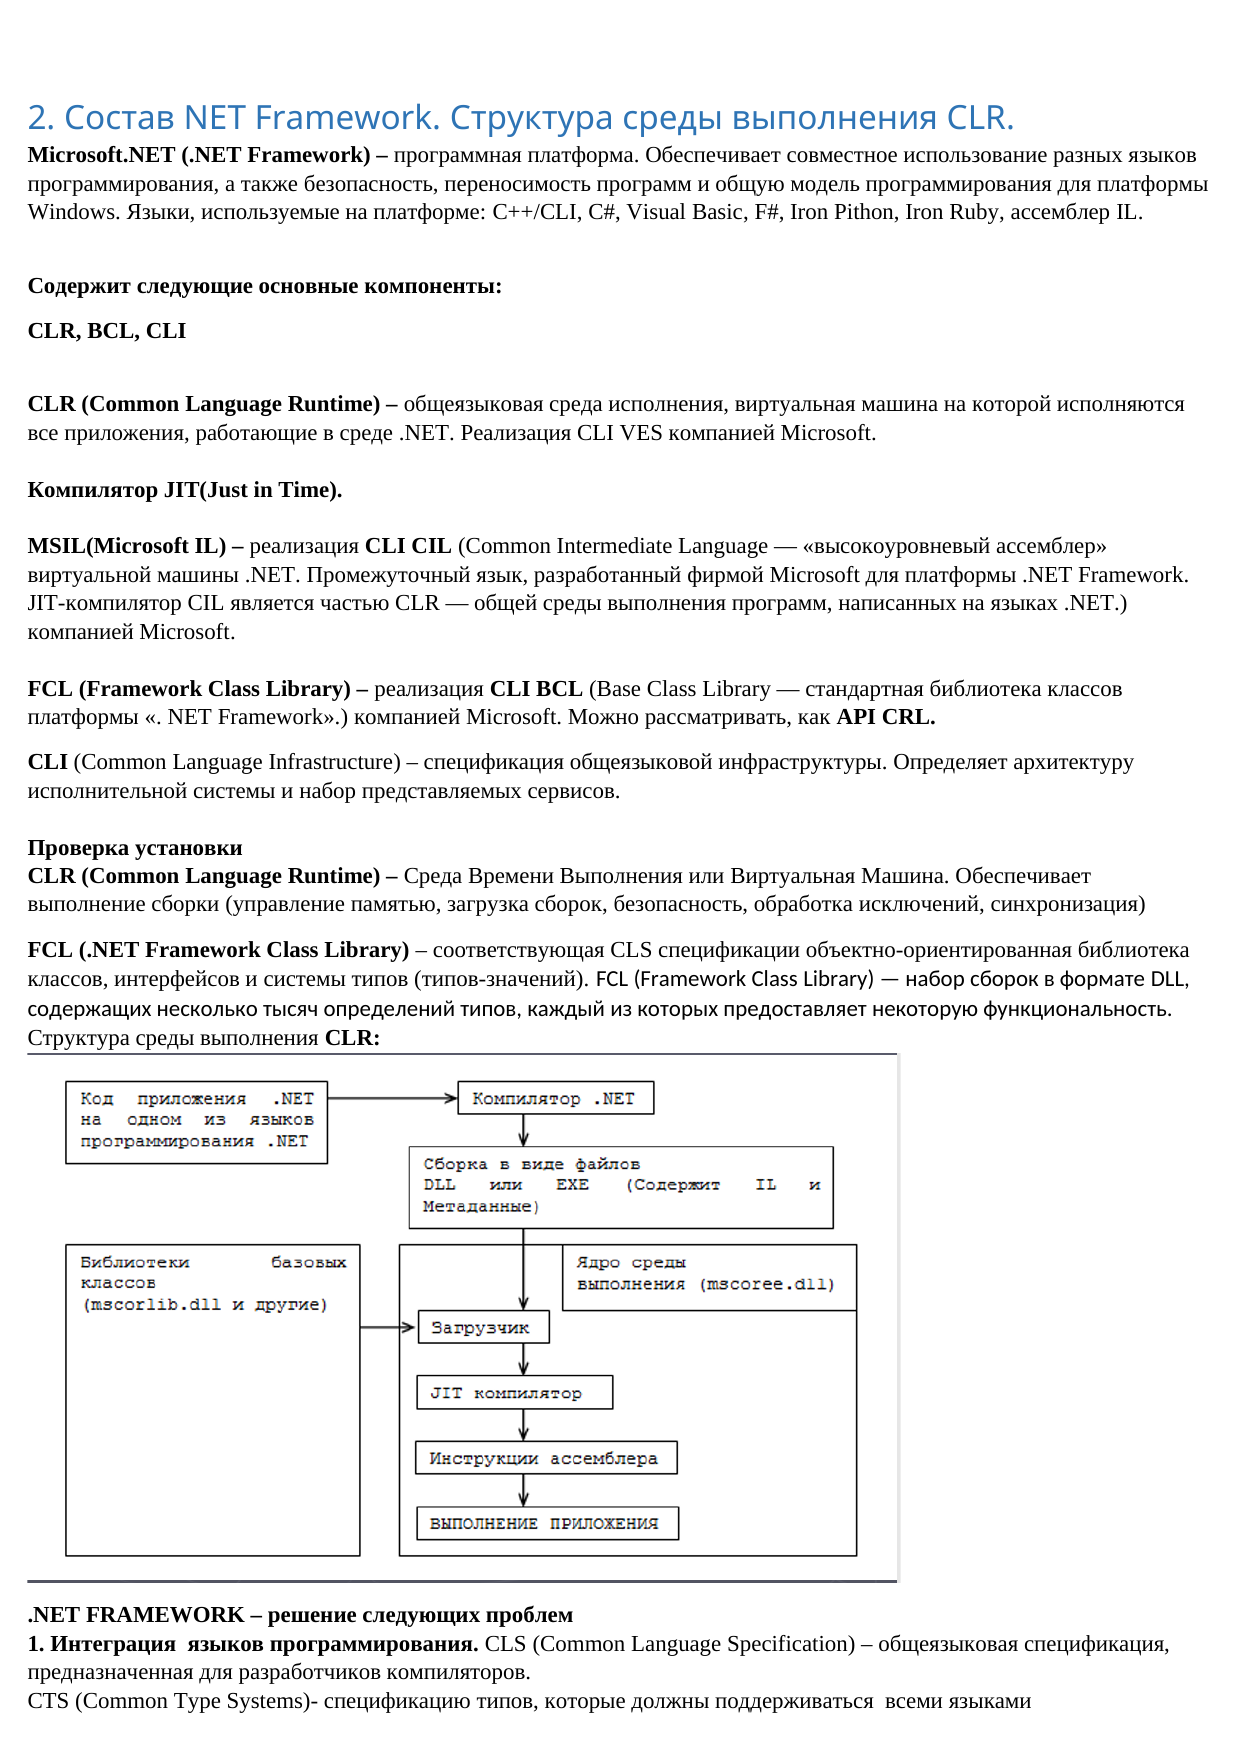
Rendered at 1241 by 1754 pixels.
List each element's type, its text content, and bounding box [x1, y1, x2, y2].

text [27, 1601, 1211, 1713]
text Содержит следующие основные компоненты: [27, 243, 1211, 298]
text CLR, BCL, CLI [27, 317, 1211, 343]
picture [27, 1053, 901, 1583]
text 2. Состав NET Framework. Структура среды выполнения CLR. Microsoft.NET (.NET Framework) – программная платформа. Обеспечивает совместное использование разных языков программирования, а также безопасность, переносимость программ и общую модель программирования для платформы Windows. Языки, используемые на платформе: C++/CLI, C#, Visual Basic, F#, Iron Pithon, Iron Ruby, ассемблер IL. [27, 94, 1211, 224]
text CLR (Common Language Runtime) – общеязыковая среда исполнения, виртуальная машина на которой исполняются все приложения, работающие в среде .NET. Реализация CLI VES компанией Microsoft. Компилятор JIT(Just in Time). MSIL(Microsoft IL) – реализация CLI CIL (Common Intermediate Language — «высокоуровневый ассемблер» виртуальной машины .NET. Промежуточный язык, разработанный фирмой Microsoft для платформы .NET Framework. JIT-компилятор CIL является частью CLR — общей среды выполнения программ, написанных на языках .NET.) компанией Microsoft. FCL (Framework Class Library) – реализация CLI BCL (Base Class Library — стандартная библиотека классов платформы «. NET Framework».) компанией Microsoft. Можно рассматривать, как API CRL. [27, 362, 1211, 729]
text CLI (Common Language Infrastructure) – спецификация общеязыковой инфраструктуры. Определяет архитектуру исполнительной системы и набор представляемых сервисов. Проверка установки CLR (Common Language Runtime) – Среда Времени Выполнения или Виртуальная Машина. Обеспечивает выполнение сборки (управление памятью, загрузка сборок, безопасность, обработка исключений, синхронизация) [27, 748, 1211, 917]
